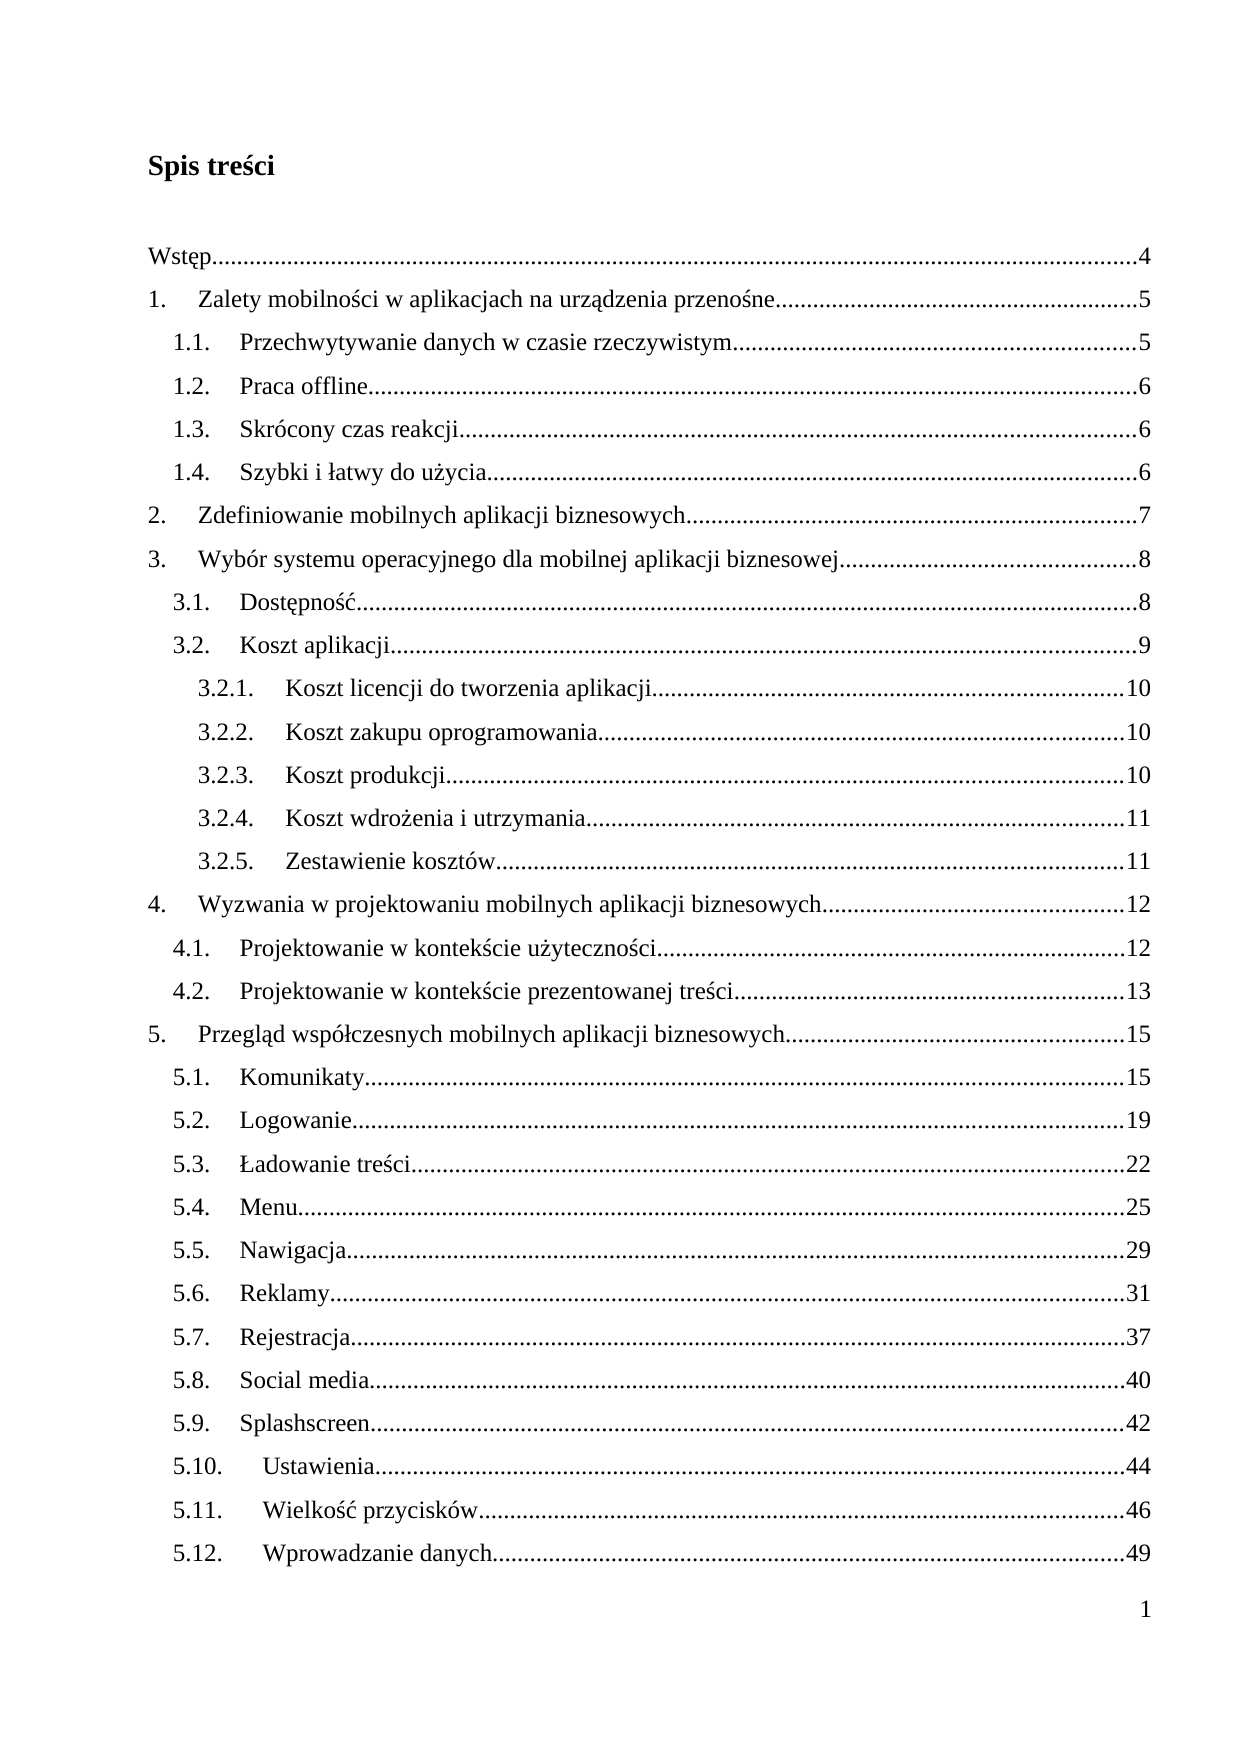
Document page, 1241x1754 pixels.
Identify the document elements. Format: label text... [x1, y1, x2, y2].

text 4.1. Projektowanie w kontekście użyteczności 12 [173, 933, 1152, 961]
text 5.4. Menu 25 [173, 1192, 1152, 1221]
text 1.1. Przechwytywanie danych w czasie rzeczywistym 5 [173, 327, 1152, 356]
text 3. Wybór systemu operacyjnego dla mobilnej aplikacji biznesowej 8 [148, 544, 1152, 572]
text 2. Zdefiniowanie mobilnych aplikacji biznesowych 7 [148, 500, 1152, 529]
text 3.2.2. Koszt zakupu oprogramowania 10 [198, 717, 1152, 745]
text 4. Wyzwania w projektowaniu mobilnych aplikacji biznesowych 12 [148, 889, 1152, 918]
text 5.9. Splashscreen 42 [173, 1408, 1152, 1437]
text 5.1. Komunikaty 15 [173, 1062, 1152, 1091]
text 3.2.1. Koszt licencji do tworzenia aplikacji 10 [198, 673, 1152, 702]
text 1.3. Skrócony czas reakcji 6 [173, 414, 1152, 443]
text 5.10. Ustawienia 44 [173, 1451, 1152, 1480]
text 5. Przegląd współczesnych mobilnych aplikacji biznesowych 15 [148, 1019, 1152, 1048]
subtitle Spis treści [148, 148, 1152, 181]
text 1.2. Praca offline 6 [173, 371, 1152, 399]
text 5.6. Reklamy 31 [173, 1278, 1152, 1307]
text 5.2. Logowanie 19 [173, 1106, 1152, 1134]
text 1.4. Szybki i łatwy do użycia 6 [173, 457, 1152, 486]
text 3.2.3. Koszt produkcji 10 [198, 760, 1152, 788]
text 1. Zalety mobilności w aplikacjach na urządzenia przenośne 5 [148, 284, 1152, 313]
text 5.8. Social media 40 [173, 1365, 1152, 1394]
text 5.7. Rejestracja 37 [173, 1322, 1152, 1351]
text 4.2. Projektowanie w kontekście prezentowanej treści 13 [173, 976, 1152, 1005]
text 5.11. Wielkość przycisków 46 [173, 1495, 1152, 1523]
text 3.1. Dostępność 8 [173, 587, 1152, 616]
text Wstęp 4 [148, 241, 1152, 270]
text 3.2. Koszt aplikacji 9 [173, 630, 1152, 659]
text 5.5. Nawigacja 29 [173, 1235, 1152, 1264]
text 5.3. Ładowanie treści 22 [173, 1149, 1152, 1178]
text 5.12. Wprowadzanie danych 49 [173, 1538, 1152, 1567]
text 3.2.5. Zestawienie kosztów 11 [198, 846, 1152, 875]
text 3.2.4. Koszt wdrożenia i utrzymania 11 [198, 803, 1152, 832]
